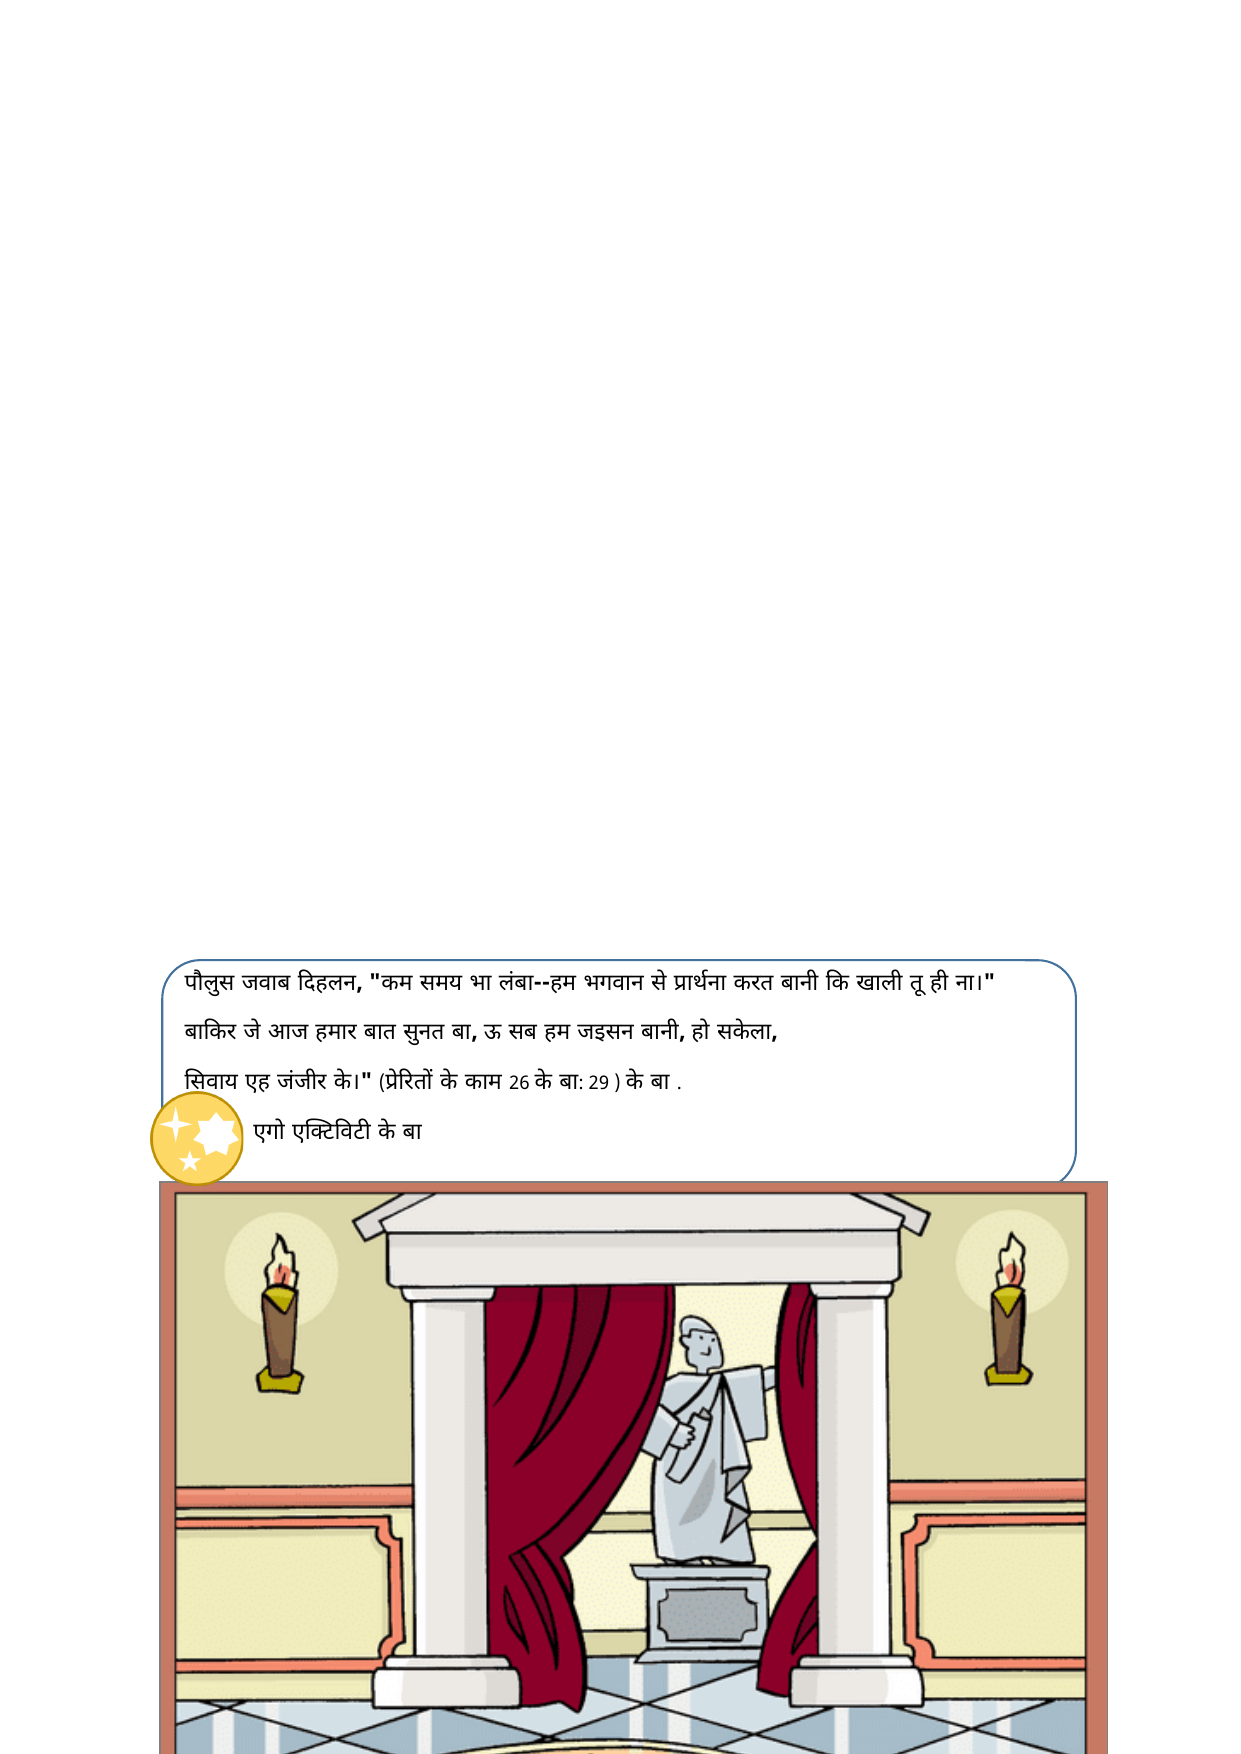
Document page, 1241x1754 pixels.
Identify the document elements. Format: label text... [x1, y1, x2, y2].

text सिवाय एह जंजीर के।" (प्रेरितों के काम 26 के बा: 29 ) के बा . [150, 1068, 1090, 1099]
picture [150, 1091, 1107, 1754]
text एगो एक्टिविटी के बा [244, 1118, 1090, 1144]
text बाकिर जे आज हमार बात सुनत बा, ऊ सब हम जइसन बानी, हो सकेला, [150, 1018, 1090, 1049]
text पौलुस जवाब दिहलन, "कम समय भा लंबा--हम भगवान से प्रार्थना करत बानी कि खाली तू ही ना।" [150, 969, 1090, 999]
